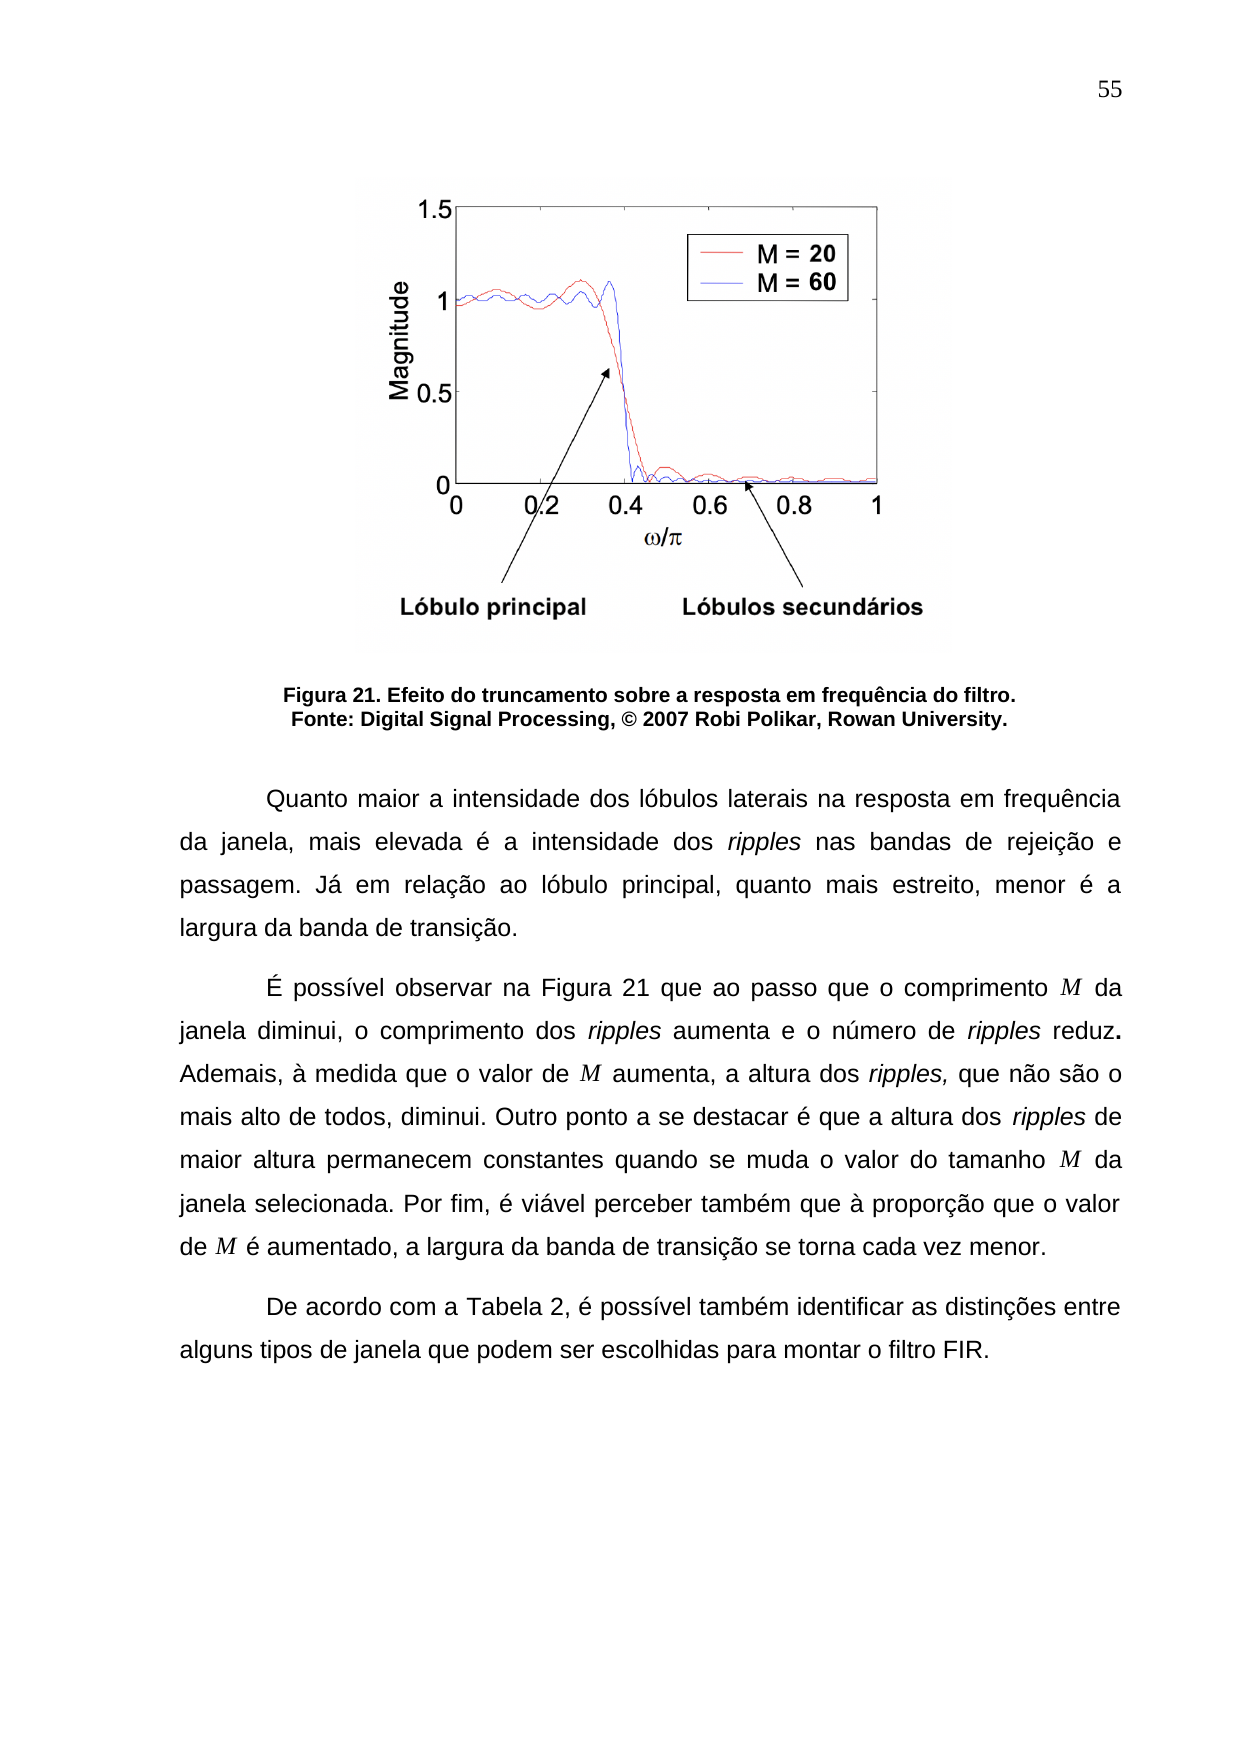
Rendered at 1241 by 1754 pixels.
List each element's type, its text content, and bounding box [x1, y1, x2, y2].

text Figura 21. Efeito do truncamento sobre a resposta em frequência do filtro. [177, 683, 1122, 707]
text Quanto maior a intensidade dos lóbulos laterais na resposta em frequência da janela, mais elevada é a intensidade dos ripples nas bandas de rejeição e passagem. Já em relação ao lóbulo principal, quanto mais estreito, menor é a largura da banda de transição. [179, 784, 1122, 942]
text É possível observar na Figura 21 que ao passo que o comprimento da janela diminui, o comprimento dos ripples aumenta e o número de ripples reduz. Ademais, à medida que o valor de aumenta, a altura dos ripples, que não são o mais alto de todos, diminui. Outro ponto a se destacar é que a altura dos ripples de maior altura permanecem constantes quando se muda o valor do tamanho da janela selecionada. Por fim, é viável perceber também que à proporção que o valor de é aumentado, a largura da banda de transição se torna cada vez menor. [179, 973, 1122, 1260]
text Fonte: Digital Signal Processing, © 2007 Robi Polikar, Rowan University. [177, 707, 1122, 731]
picture [354, 177, 972, 653]
text De acordo com a Tabela 2, é possível também identificar as distinções entre alguns tipos de janela que podem ser escolhidas para montar o filtro FIR. [179, 1291, 1122, 1363]
